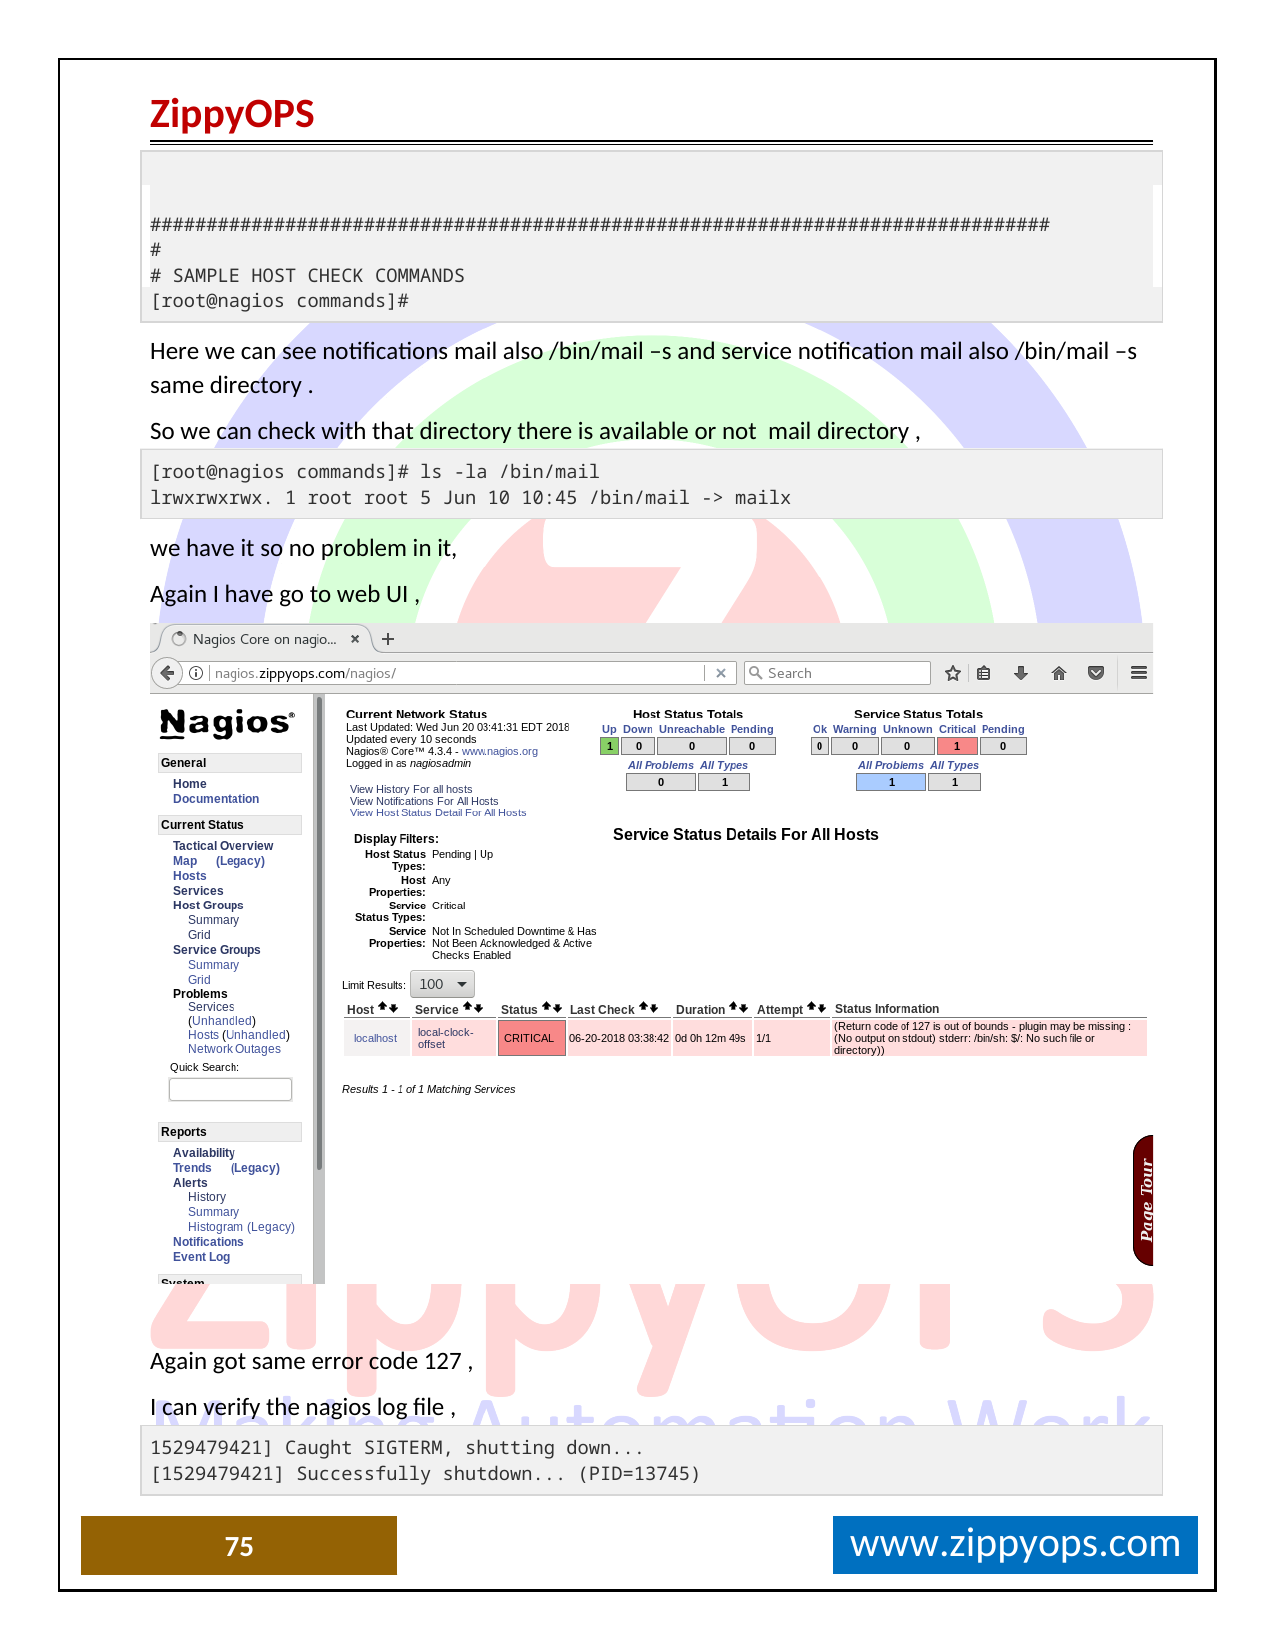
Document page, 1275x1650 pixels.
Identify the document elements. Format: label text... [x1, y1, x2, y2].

text # [150, 236, 1153, 262]
text # SAMPLE HOST CHECK COMMANDS [150, 262, 1153, 278]
text [root@nagios commands]# ls -la /bin/mail [142, 450, 1162, 474]
text ################################################################################ [150, 211, 1153, 236]
text lrwxrwxrwx. 1 root root 5 Jun 10 10:45 /bin/mail -> mailx [142, 474, 1162, 518]
text we have it so no problem in it, [150, 532, 1153, 562]
text I can verify the nagios log file , [150, 1391, 1153, 1422]
text So we can check with that directory there is available or not mail directory , [150, 415, 1153, 446]
text [1529479421] Successfully shutdown... (PID=13745) [142, 1450, 1162, 1494]
text [root@nagios commands]# [142, 278, 1162, 321]
text Again got same error code 127 , [150, 1345, 1153, 1376]
text Again I have go to web UI , [150, 578, 1153, 608]
picture [150, 623, 1154, 1284]
text Here we can see notifications mail also /bin/mail –s and service notification mail also /bin/mail –s same directory . [150, 335, 1153, 399]
text 1529479421] Caught SIGTERM, shutting down... [142, 1426, 1162, 1450]
